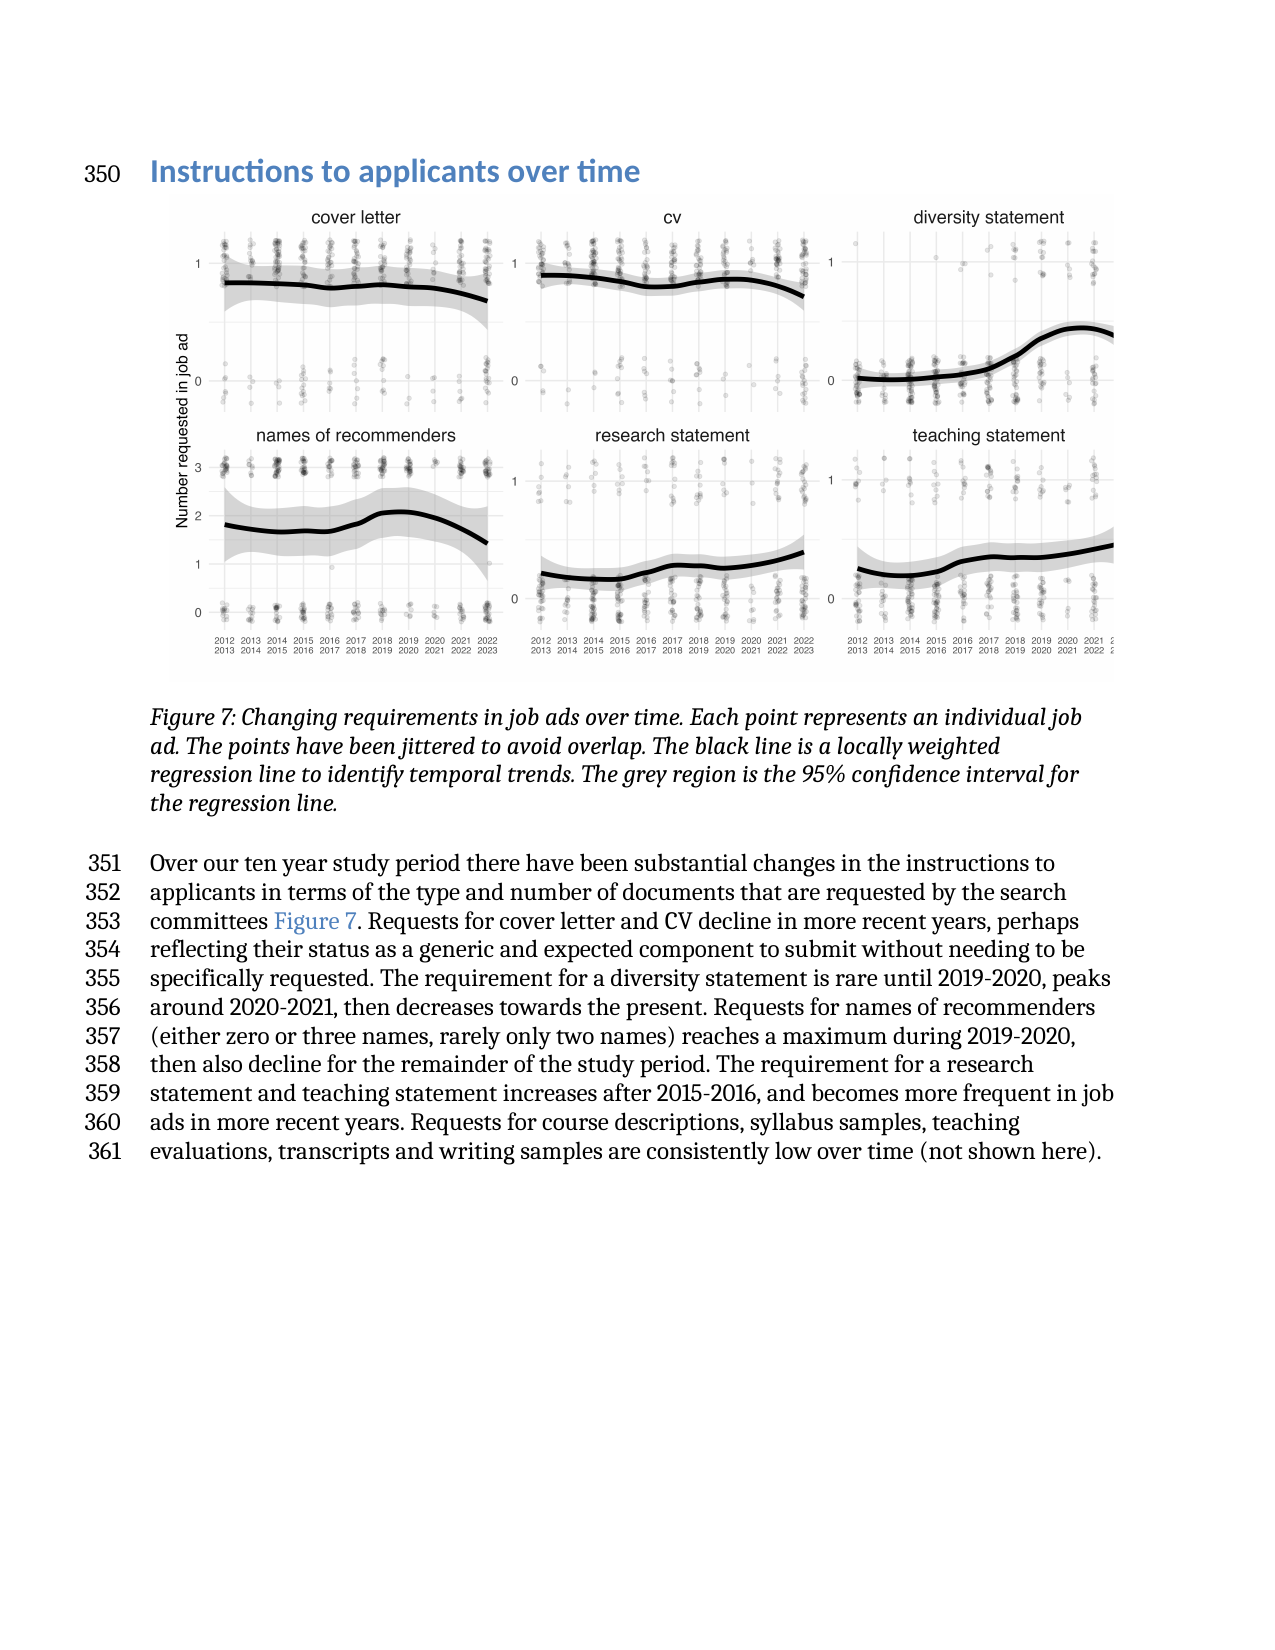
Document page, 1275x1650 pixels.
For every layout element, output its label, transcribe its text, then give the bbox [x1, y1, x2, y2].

subtitle Instructions to applicants over time [150, 150, 1125, 191]
text Over our ten year study period there have been substantial changes in the instructions to applicants in terms of the type and number of documents that are requested by the search committees Figure 7. Requests for cover letter and CV decline in more recent years, perhaps reflecting their status as a generic and expected component to submit without needing to be specifically requested. The requirement for a diversity statement is rare until 2019-2020, peaks around 2020-2021, then decreases towards the present. Requests for names of recommenders (either zero or three names, rarely only two names) reaches a maximum during 2019-2020, then also decline for the remainder of the study period. The requirement for a research statement and teaching statement increases after 2015-2016, and becomes more frequent in job ads in more recent years. Requests for course descriptions, syllabus samples, teaching evaluations, transcripts and writing samples are consistently low over time (not shown here). [150, 849, 1125, 1165]
table_header Figure 7: Changing requirements in job ads over time. Each point represents an individual job ad. The points have been jittered to avoid overlap. The black line is a locally weighted regression line to identify temporal trends. The grey region is the 95% confidence interval for the regression line. [139, 191, 1114, 830]
picture [168, 194, 1114, 682]
